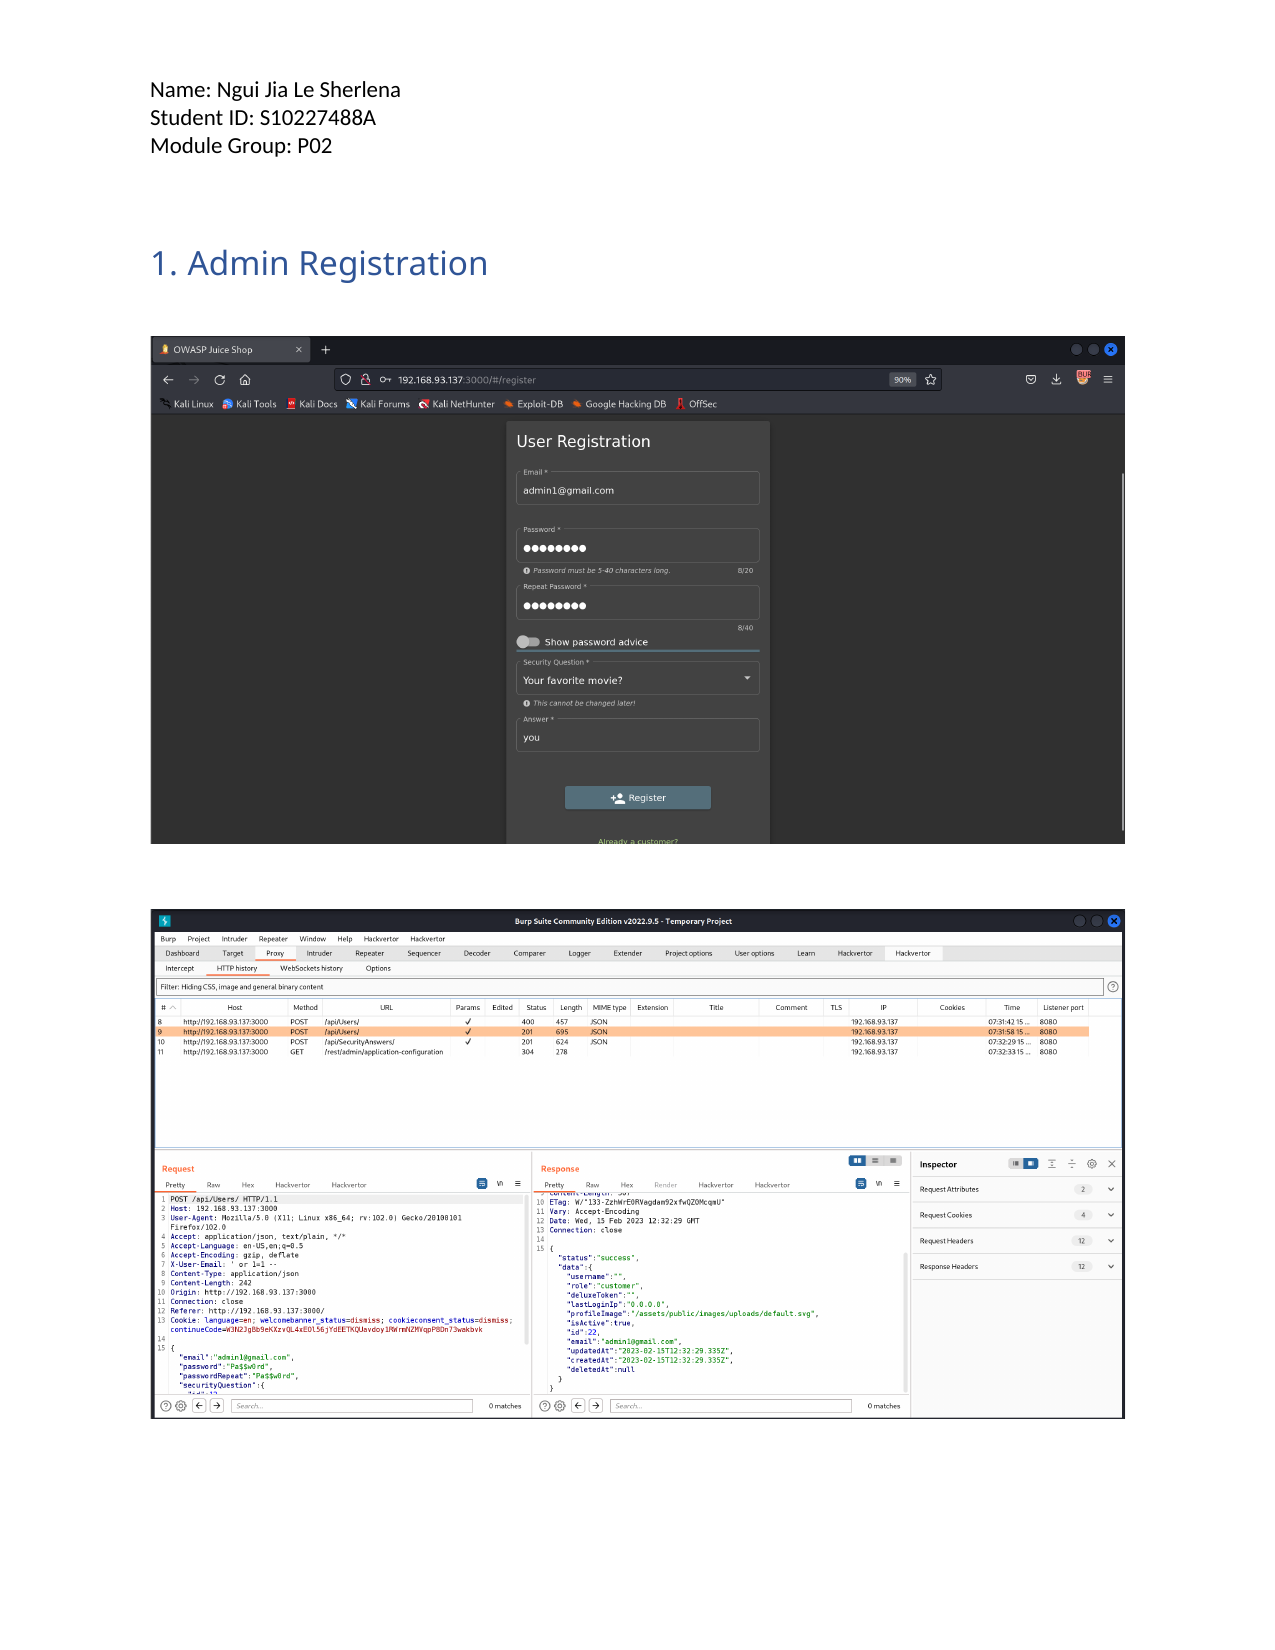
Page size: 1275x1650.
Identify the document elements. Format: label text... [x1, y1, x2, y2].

picture [150, 909, 1125, 1419]
picture [150, 336, 1125, 844]
subtitle Admin Registration [150, 240, 1125, 286]
